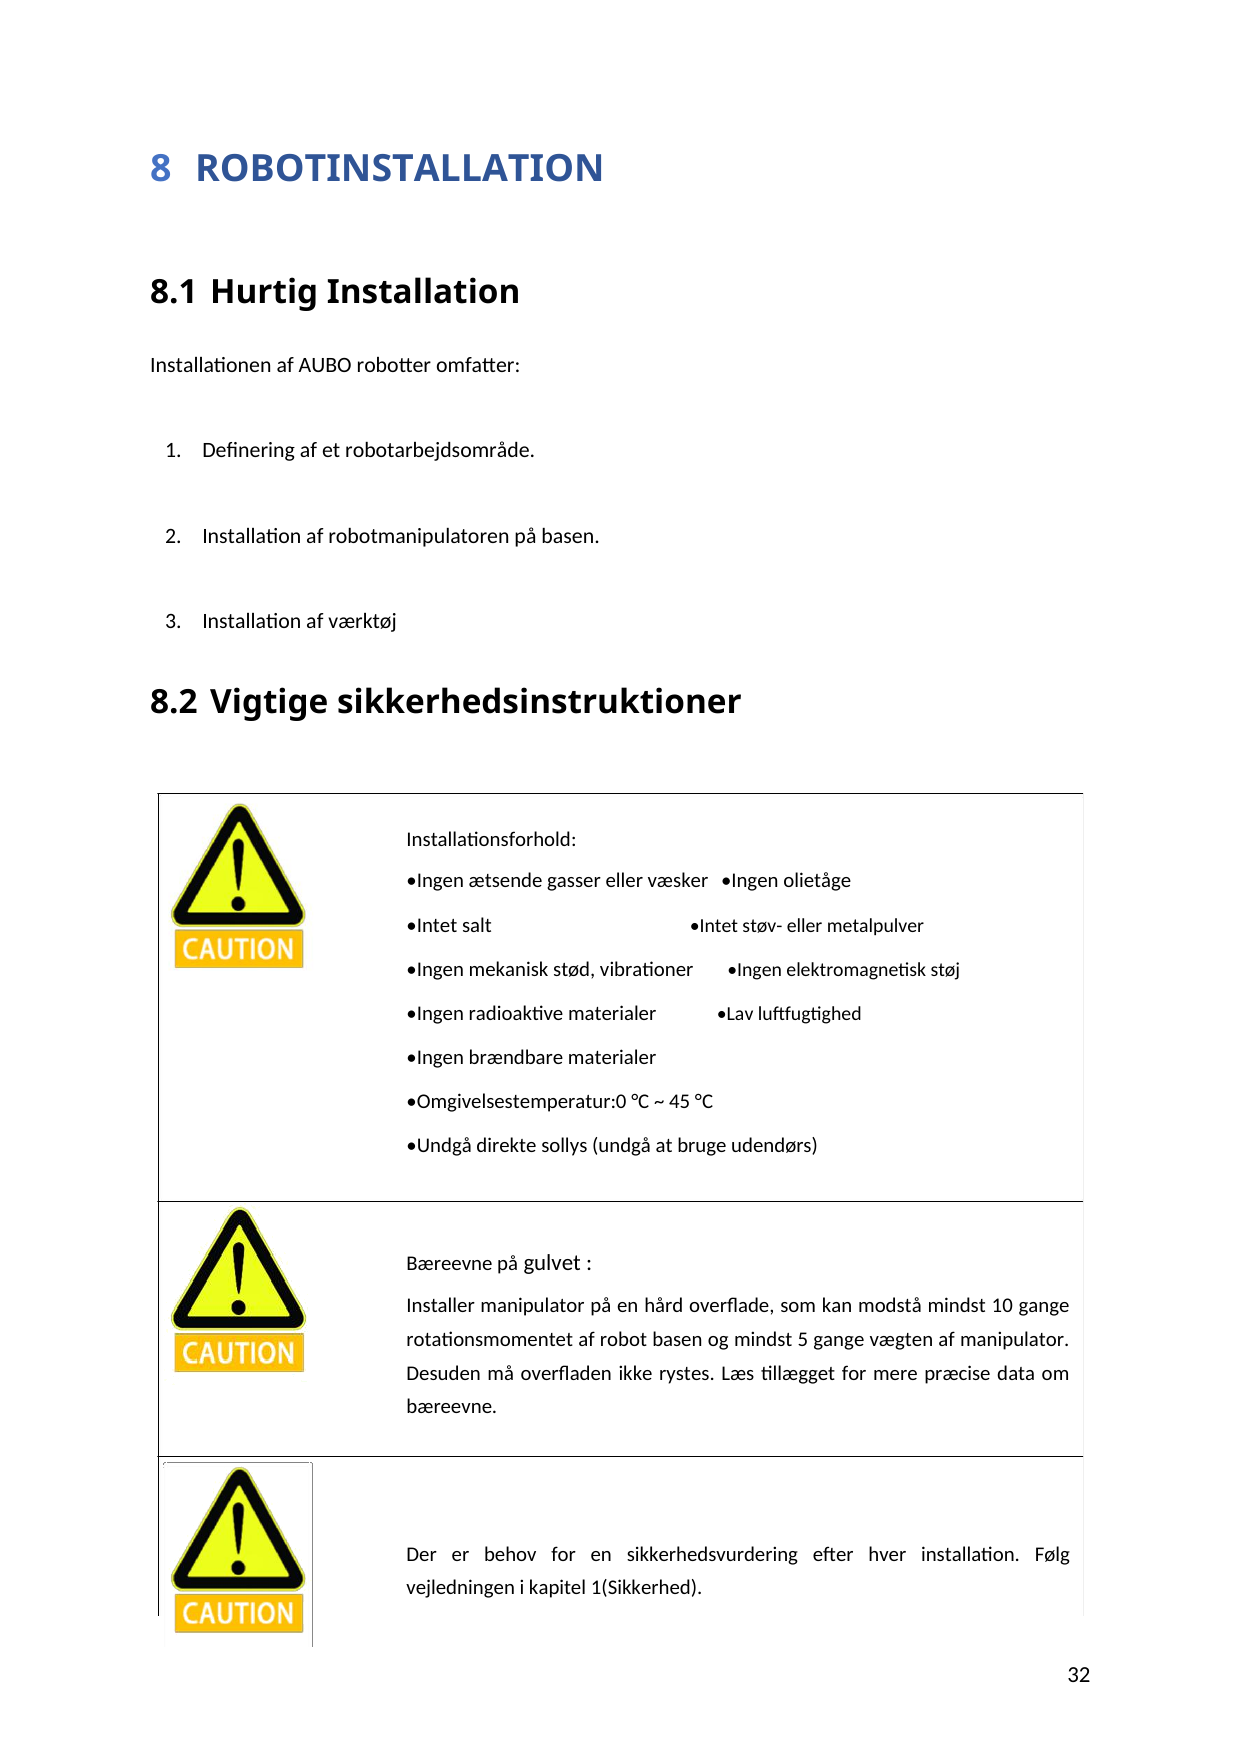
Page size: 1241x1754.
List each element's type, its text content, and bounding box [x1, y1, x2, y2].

text Installationsforhold: [406, 826, 1090, 851]
text •Ingen mekanisk stød, vibrationer •Ingen elektromagnetisk støj [406, 956, 1090, 981]
text •Omgivelsestemperatur:0 °C ~ 45 °C [406, 1088, 1090, 1113]
text Bæreevne på gulvet : [406, 1250, 1090, 1276]
picture [157, 793, 1084, 1647]
subtitle Vigtige sikkerhedsinstruktioner [150, 678, 1090, 723]
text Installationen af AUBO robotter omfatter: [150, 351, 1090, 377]
list Installation af robotmanipulatoren på basen. [165, 522, 1090, 549]
text •Undgå direkte sollys (undgå at bruge udendørs) [406, 1132, 1090, 1157]
list Installation af værktøj [165, 608, 1090, 634]
subtitle Hurtig Installation [150, 268, 1090, 313]
subtitle ROBOTINSTALLATION [150, 142, 1090, 193]
text •Ingen ætsende gasser eller væsker •Ingen olietåge [406, 868, 1090, 893]
text •Ingen brændbare materialer [406, 1044, 1090, 1069]
text Der er behov for en sikkerhedsvurdering efter hver installation. Følg vejledningen i kapitel 1(Sikkerhed). [406, 1541, 1071, 1599]
list Definering af et robotarbejdsområde. [165, 436, 1090, 463]
text •Intet salt •Intet støv- eller metalpulver [406, 912, 1090, 937]
text Installer manipulator på en hård overflade, som kan modstå mindst 10 gange rotationsmomentet af robot basen og mindst 5 gange vægten af manipulator. Desuden må overfladen ikke rystes. Læs tillægget for mere præcise data om bæreevne. [406, 1292, 1071, 1419]
text •Ingen radioaktive materialer •Lav luftfugtighed [406, 1000, 1090, 1025]
